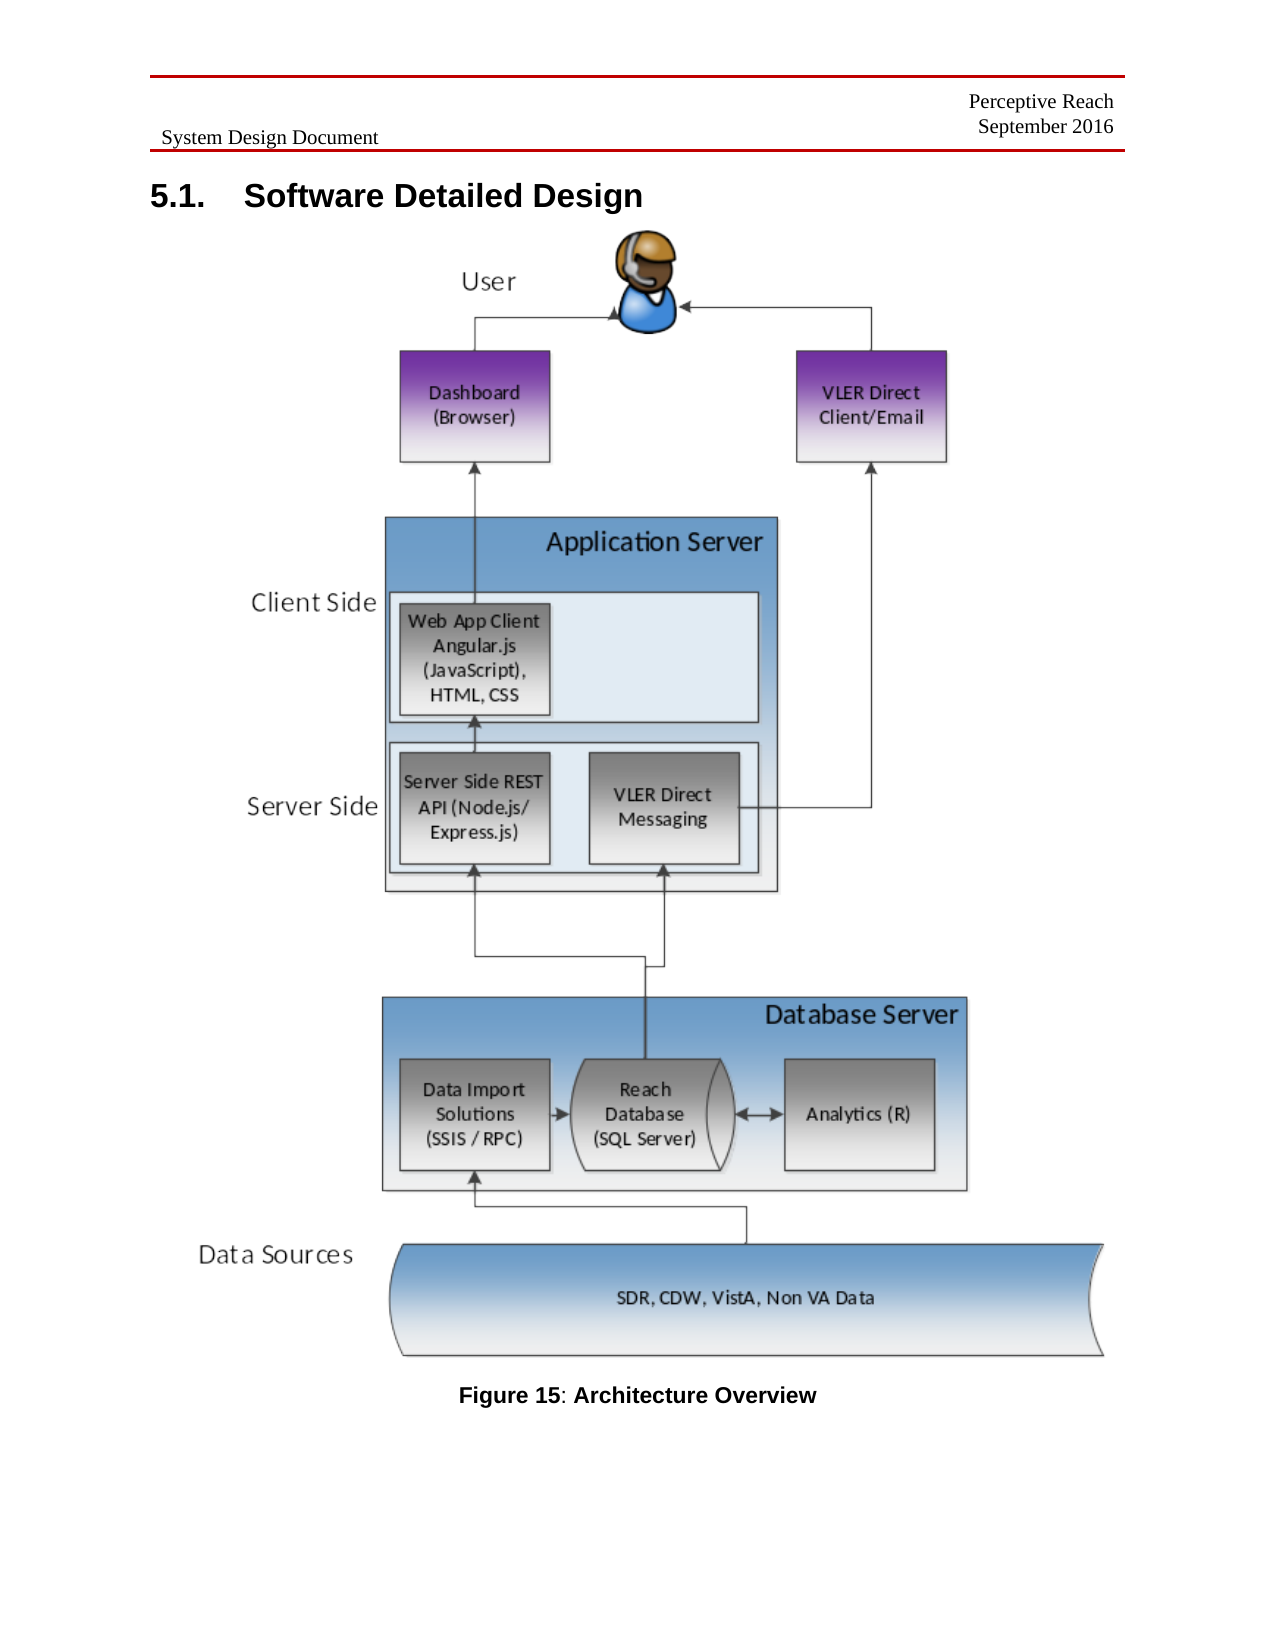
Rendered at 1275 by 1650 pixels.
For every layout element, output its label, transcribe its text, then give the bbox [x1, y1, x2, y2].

subtitle Software Detailed Design [150, 176, 1125, 214]
text Figure 15: Architecture Overview [150, 1382, 1125, 1409]
